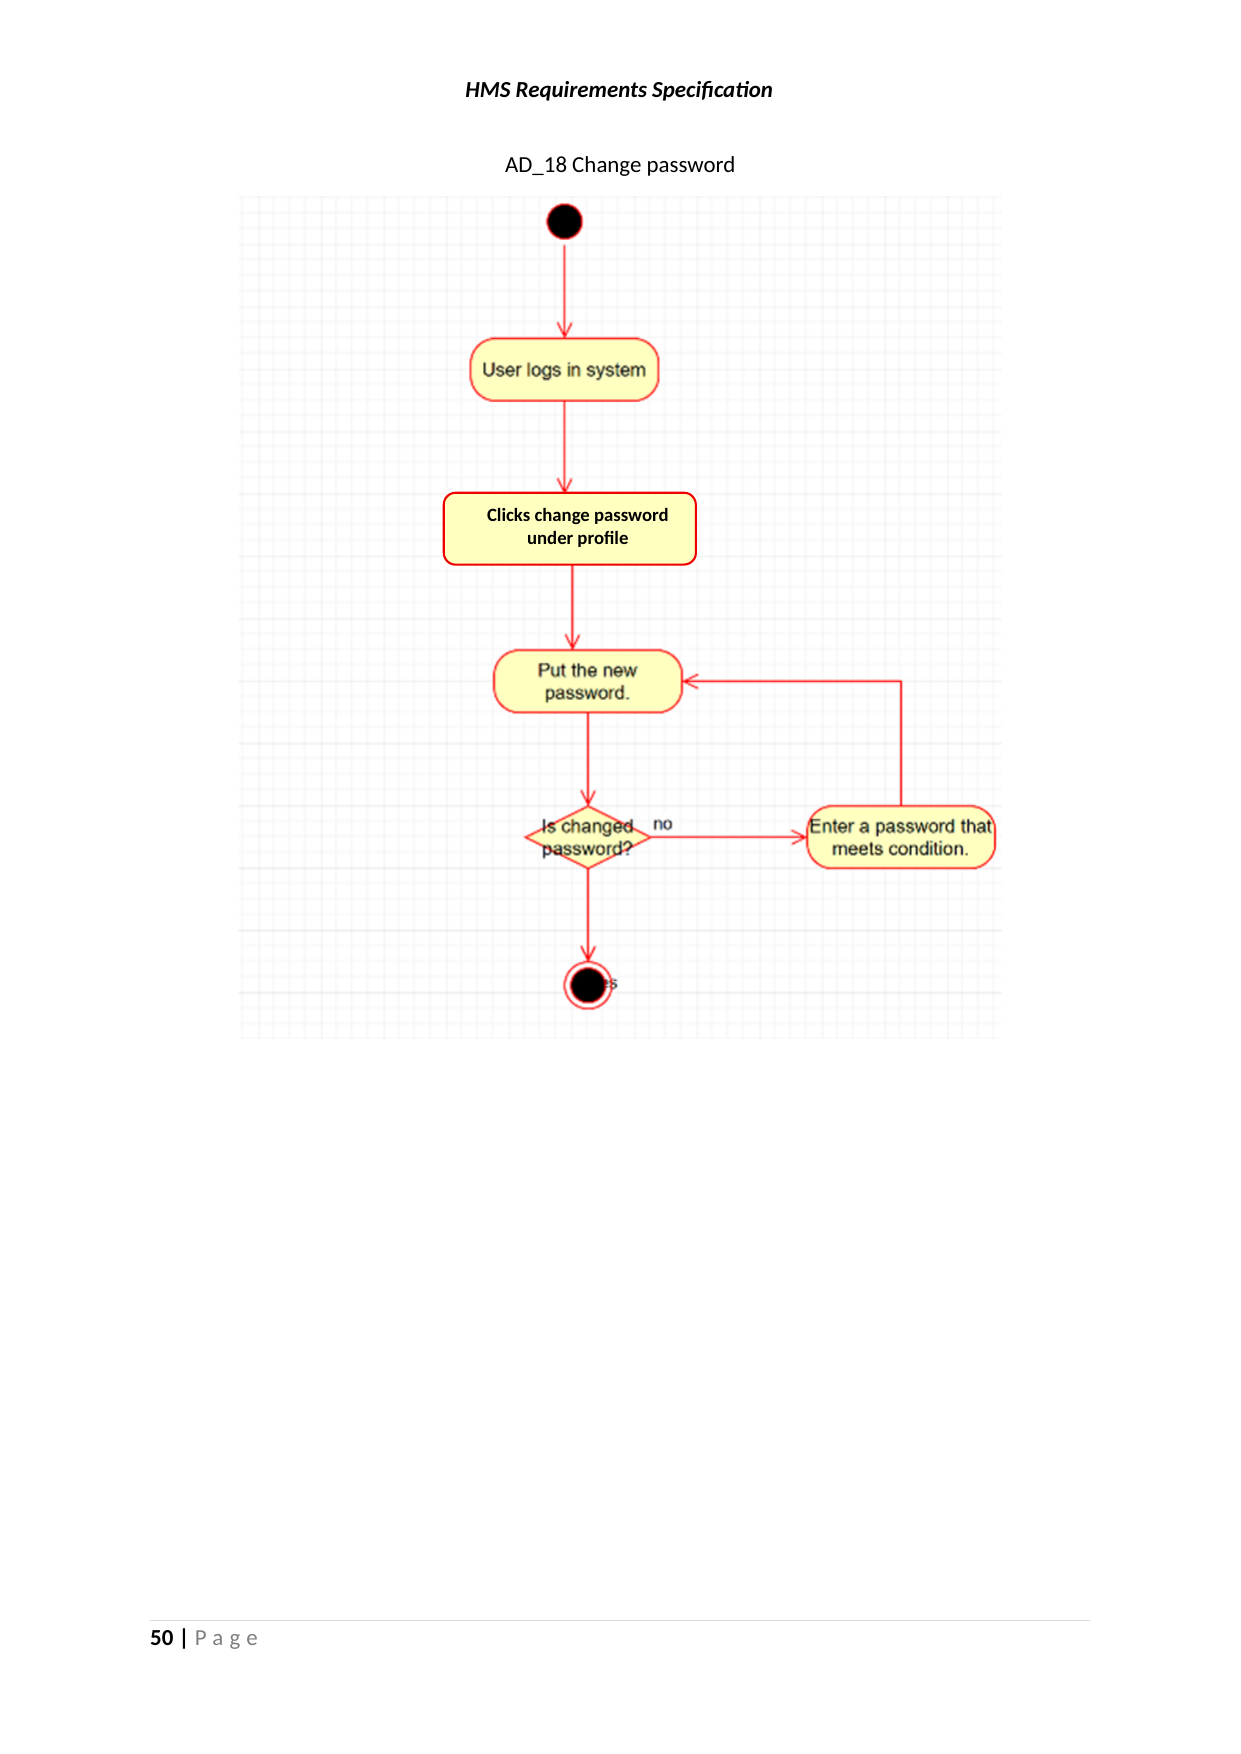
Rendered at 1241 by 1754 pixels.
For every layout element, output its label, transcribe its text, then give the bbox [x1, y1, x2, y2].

picture [238, 196, 1002, 1039]
text AD_18 Change password [150, 150, 1090, 178]
